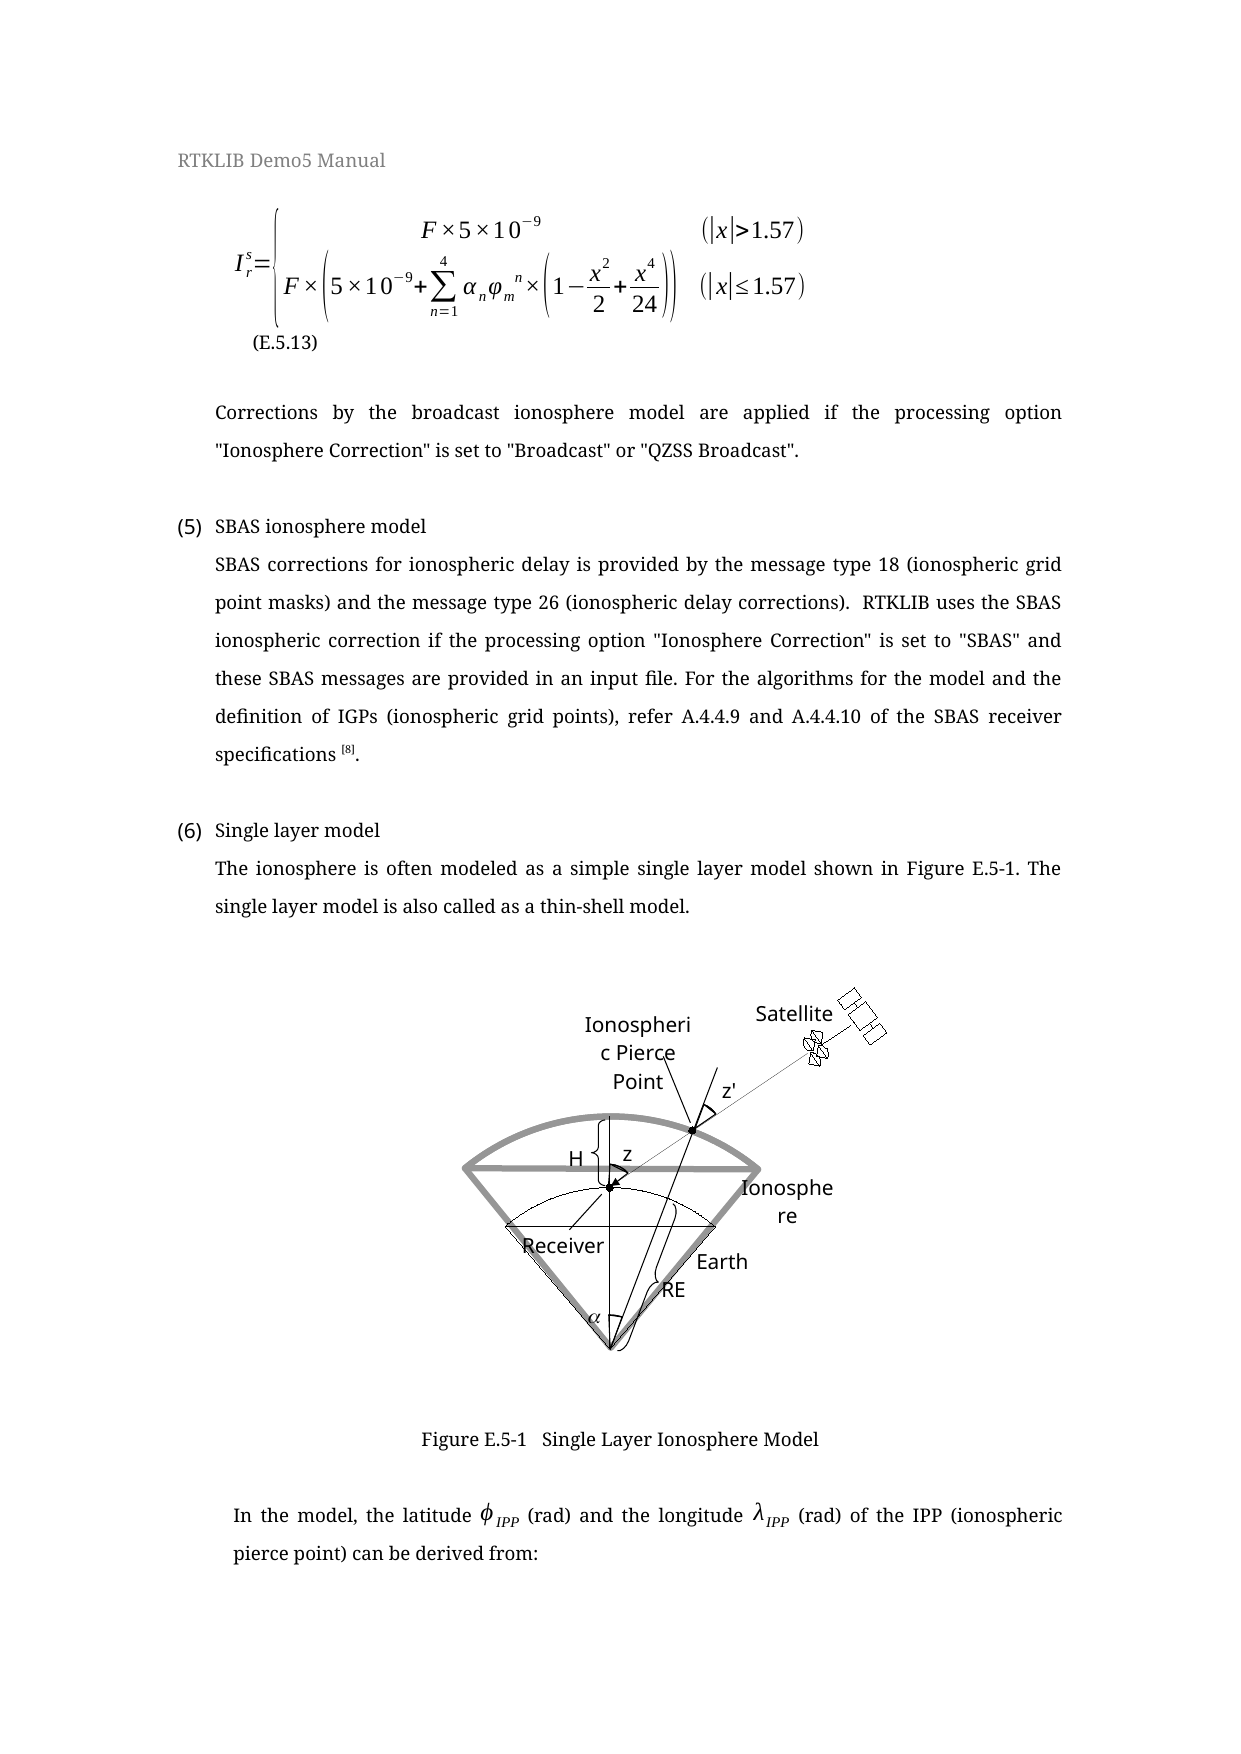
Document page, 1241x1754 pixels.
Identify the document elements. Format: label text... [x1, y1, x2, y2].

list (E.5.13) [233, 207, 1063, 355]
list Single layer model [177, 811, 1063, 849]
list Figure E.5-1 Single Layer Ionosphere Model [177, 1420, 1063, 1458]
list In the model, the latitude (rad) and the longitude (rad) of the IPP (ionospheric pierce point) can be derived from: [233, 1496, 1063, 1572]
list SBAS ionosphere model [177, 507, 1063, 545]
text Corrections by the broadcast ionosphere model are applied if the processing option "Ionosphere Correction" is set to "Broadcast" or "QZSS Broadcast". [215, 393, 1063, 469]
list SBAS corrections for ionospheric delay is provided by the message type 18 (ionospheric grid point masks) and the message type 26 (ionospheric delay corrections). RTKLIB uses the SBAS ionospheric correction if the processing option "Ionosphere Correction" is set to "SBAS" and these SBAS messages are provided in an input file. For the algorithms for the model and the definition of IGPs (ionospheric grid points), refer A.4.4.9 and A.4.4.10 of the SBAS receiver specifications [8]. [215, 545, 1063, 773]
list The ionosphere is often modeled as a simple single layer model shown in Figure E.5-1. The single layer model is also called as a thin-shell model. [215, 849, 1063, 925]
